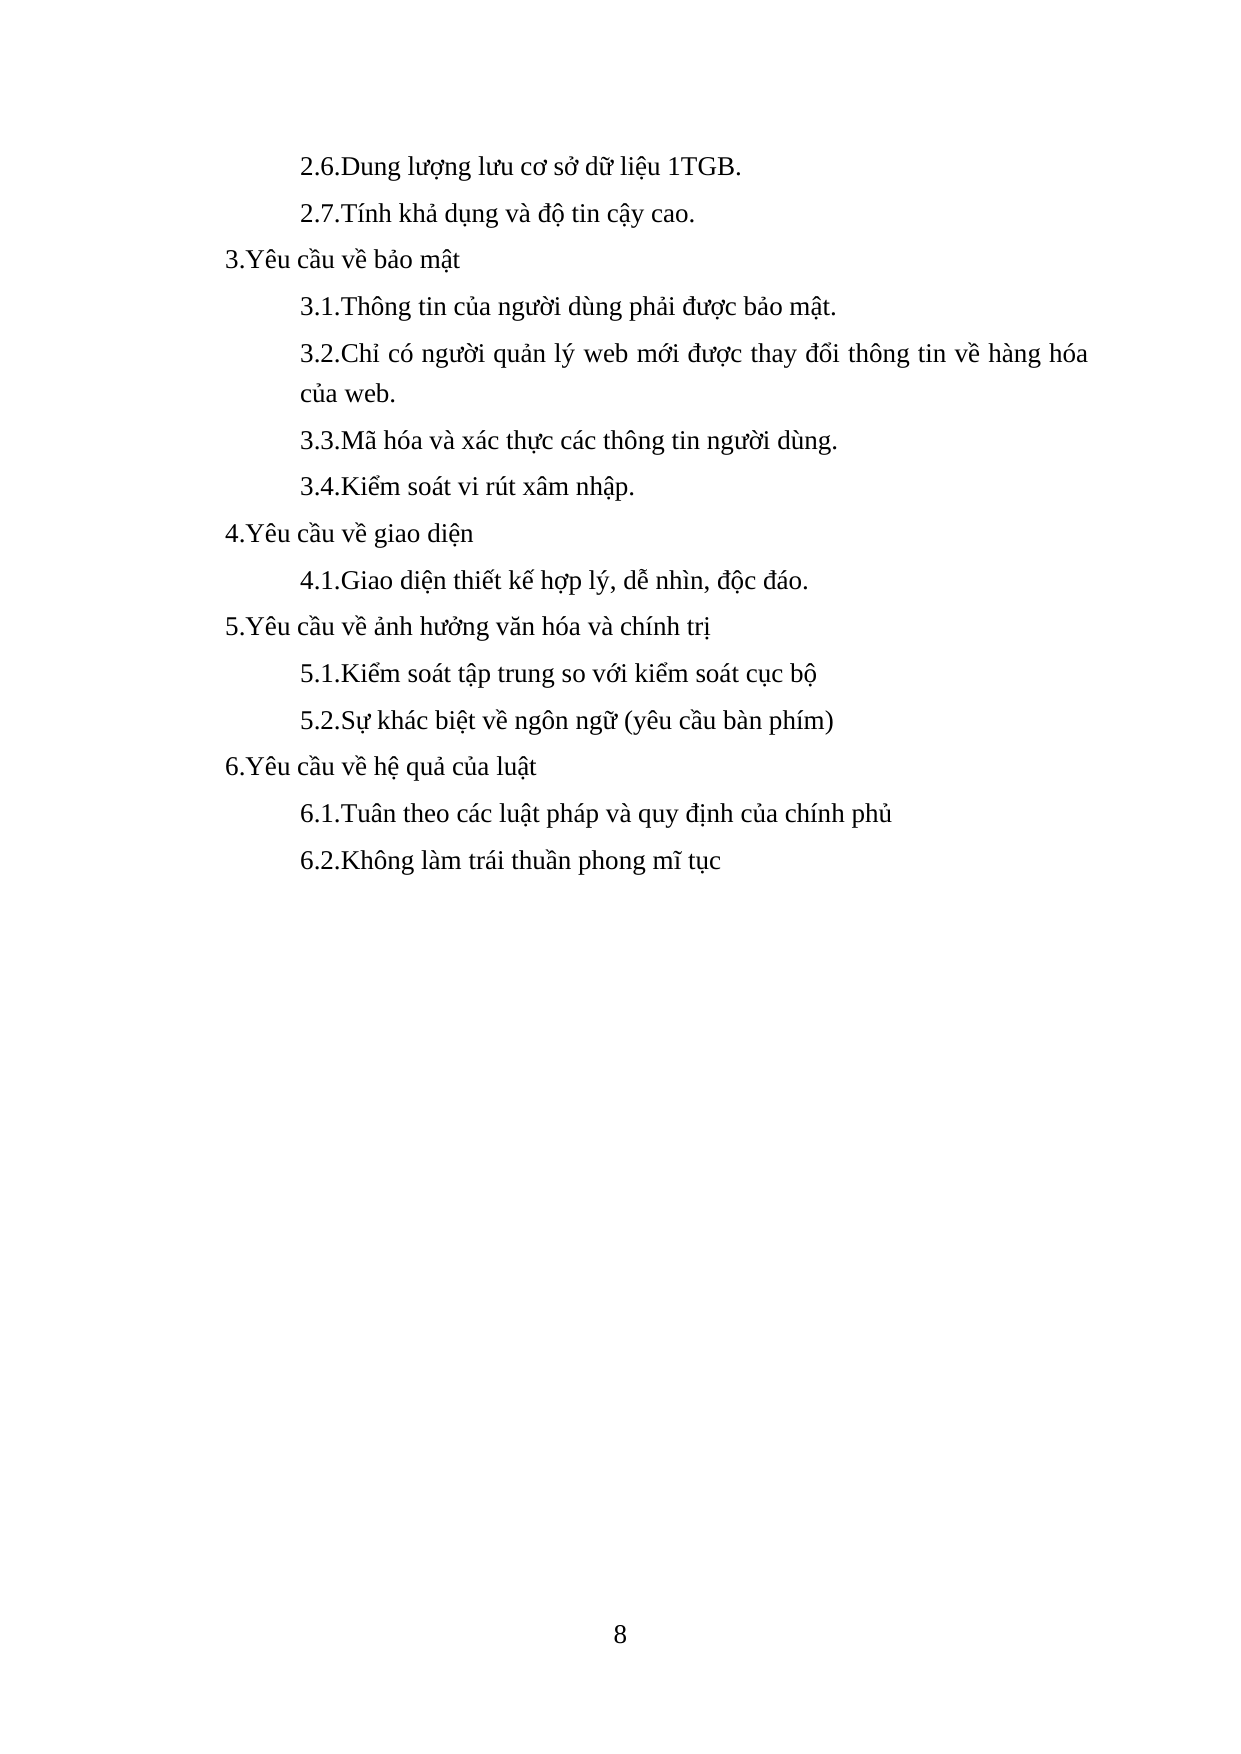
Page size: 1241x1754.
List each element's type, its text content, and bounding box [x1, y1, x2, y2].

text 3.1.Thông tin của người dùng phải được bảo mật. [150, 290, 1090, 321]
text 6.2.Không làm trái thuần phong mĩ tục [150, 844, 1090, 875]
text 5.Yêu cầu về ảnh hưởng văn hóa và chính trị [150, 610, 1090, 642]
text 2.6.Dung lượng lưu cơ sở dữ liệu 1TGB. [300, 150, 1090, 181]
text 6.1.Tuân theo các luật pháp và quy định của chính phủ [150, 797, 1090, 828]
text 4.Yêu cầu về giao diện [150, 517, 1090, 548]
text 3.3.Mã hóa và xác thực các thông tin người dùng. [300, 424, 1090, 455]
text 5.1.Kiểm soát tập trung so với kiểm soát cục bộ [150, 657, 1090, 688]
text 4.1.Giao diện thiết kế hợp lý, dễ nhìn, độc đáo. [150, 564, 1090, 595]
text 6.Yêu cầu về hệ quả của luật [150, 750, 1090, 782]
text 5.2.Sự khác biệt về ngôn ngữ (yêu cầu bàn phím) [150, 704, 1090, 735]
text 3.Yêu cầu về bảo mật [150, 243, 1090, 274]
text 3.2.Chỉ có người quản lý web mới được thay đổi thông tin về hàng hóa của web. [300, 337, 1090, 408]
text 3.4.Kiểm soát vi rút xâm nhập. [300, 470, 1090, 502]
text 2.7.Tính khả dụng và độ tin cậy cao. [300, 197, 1090, 228]
